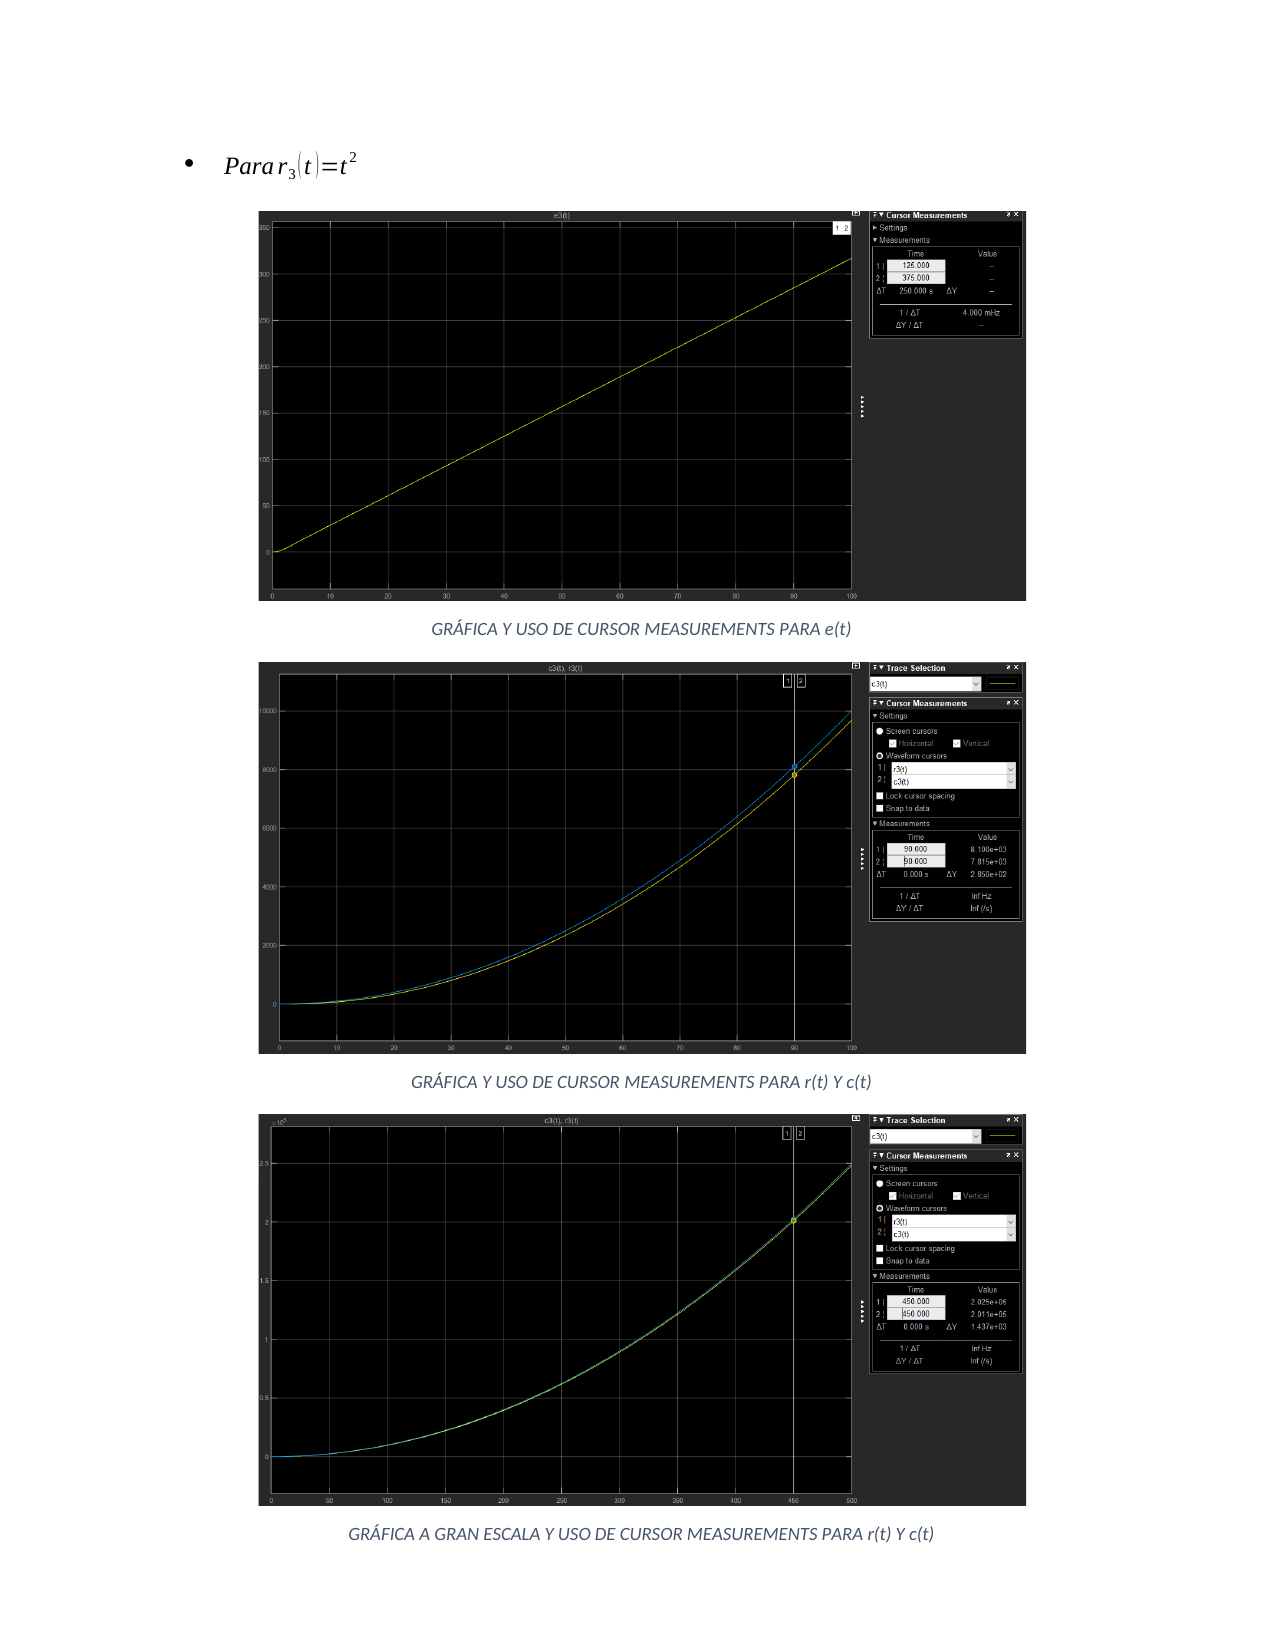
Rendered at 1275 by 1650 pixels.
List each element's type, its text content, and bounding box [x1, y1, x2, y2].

text GRÁFICA Y USO DE CURSOR MEASUREMENTS PARA e(t) [148, 617, 1137, 640]
picture [258, 661, 1027, 1054]
picture [258, 1114, 1027, 1506]
text GRÁFICA Y USO DE CURSOR MEASUREMENTS PARA r(t) Y c(t) [148, 1071, 1137, 1093]
picture [258, 211, 1027, 601]
text GRÁFICA A GRAN ESCALA Y USO DE CURSOR MEASUREMENTS PARA r(t) Y c(t) [148, 1522, 1137, 1545]
